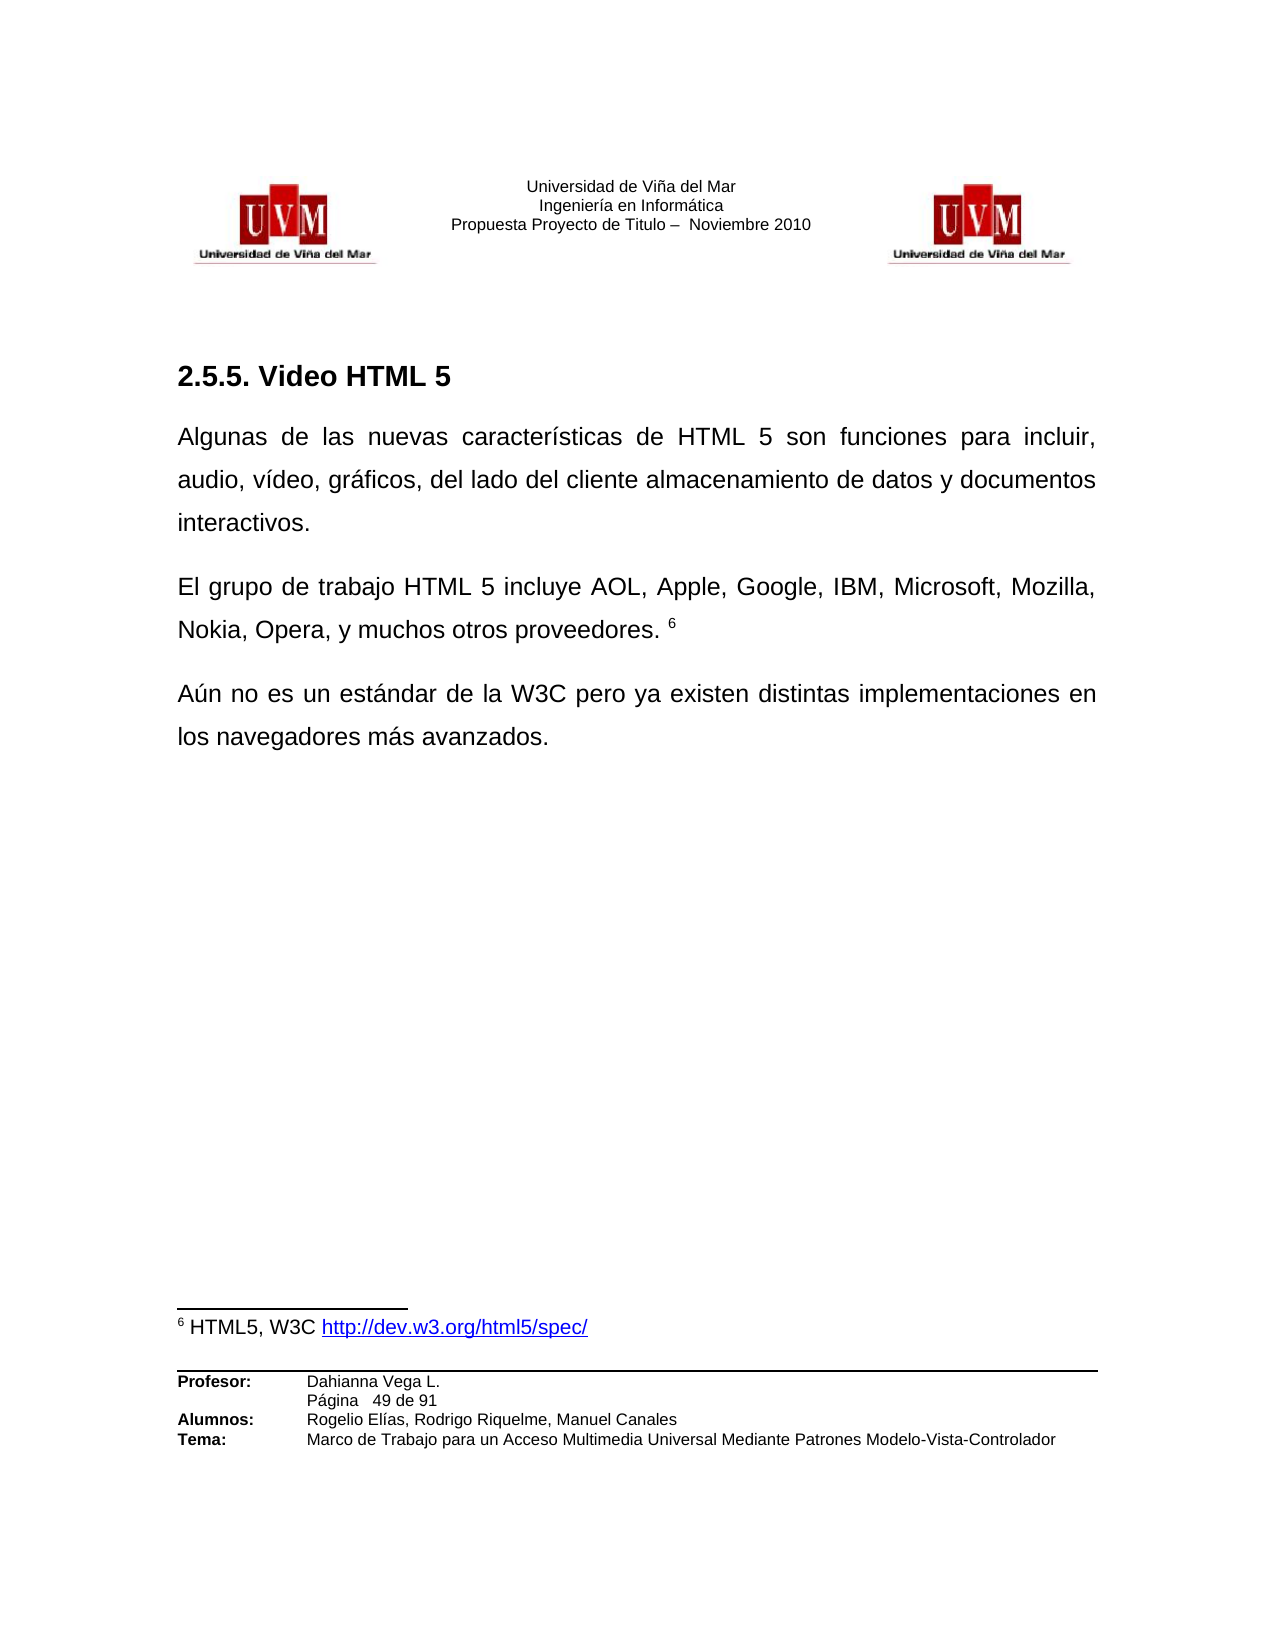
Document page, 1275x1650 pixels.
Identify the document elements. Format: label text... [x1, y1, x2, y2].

text Algunas de las nuevas características de HTML 5 son funciones para incluir, audio, vídeo, gráficos, del lado del cliente almacenamiento de datos y documentos interactivos. [177, 422, 1098, 537]
subtitle 2.5.5. Video HTML 5 [177, 359, 1098, 392]
text Aún no es un estándar de la W3C pero ya existen distintas implementaciones en los navegadores más avanzados. [177, 679, 1098, 751]
picture [871, 176, 1084, 267]
text El grupo de trabajo HTML 5 incluye AOL, Apple, Google, IBM, Microsoft, Mozilla, Nokia, Opera, y muchos otros proveedores. [177, 572, 1098, 644]
picture [177, 176, 390, 267]
